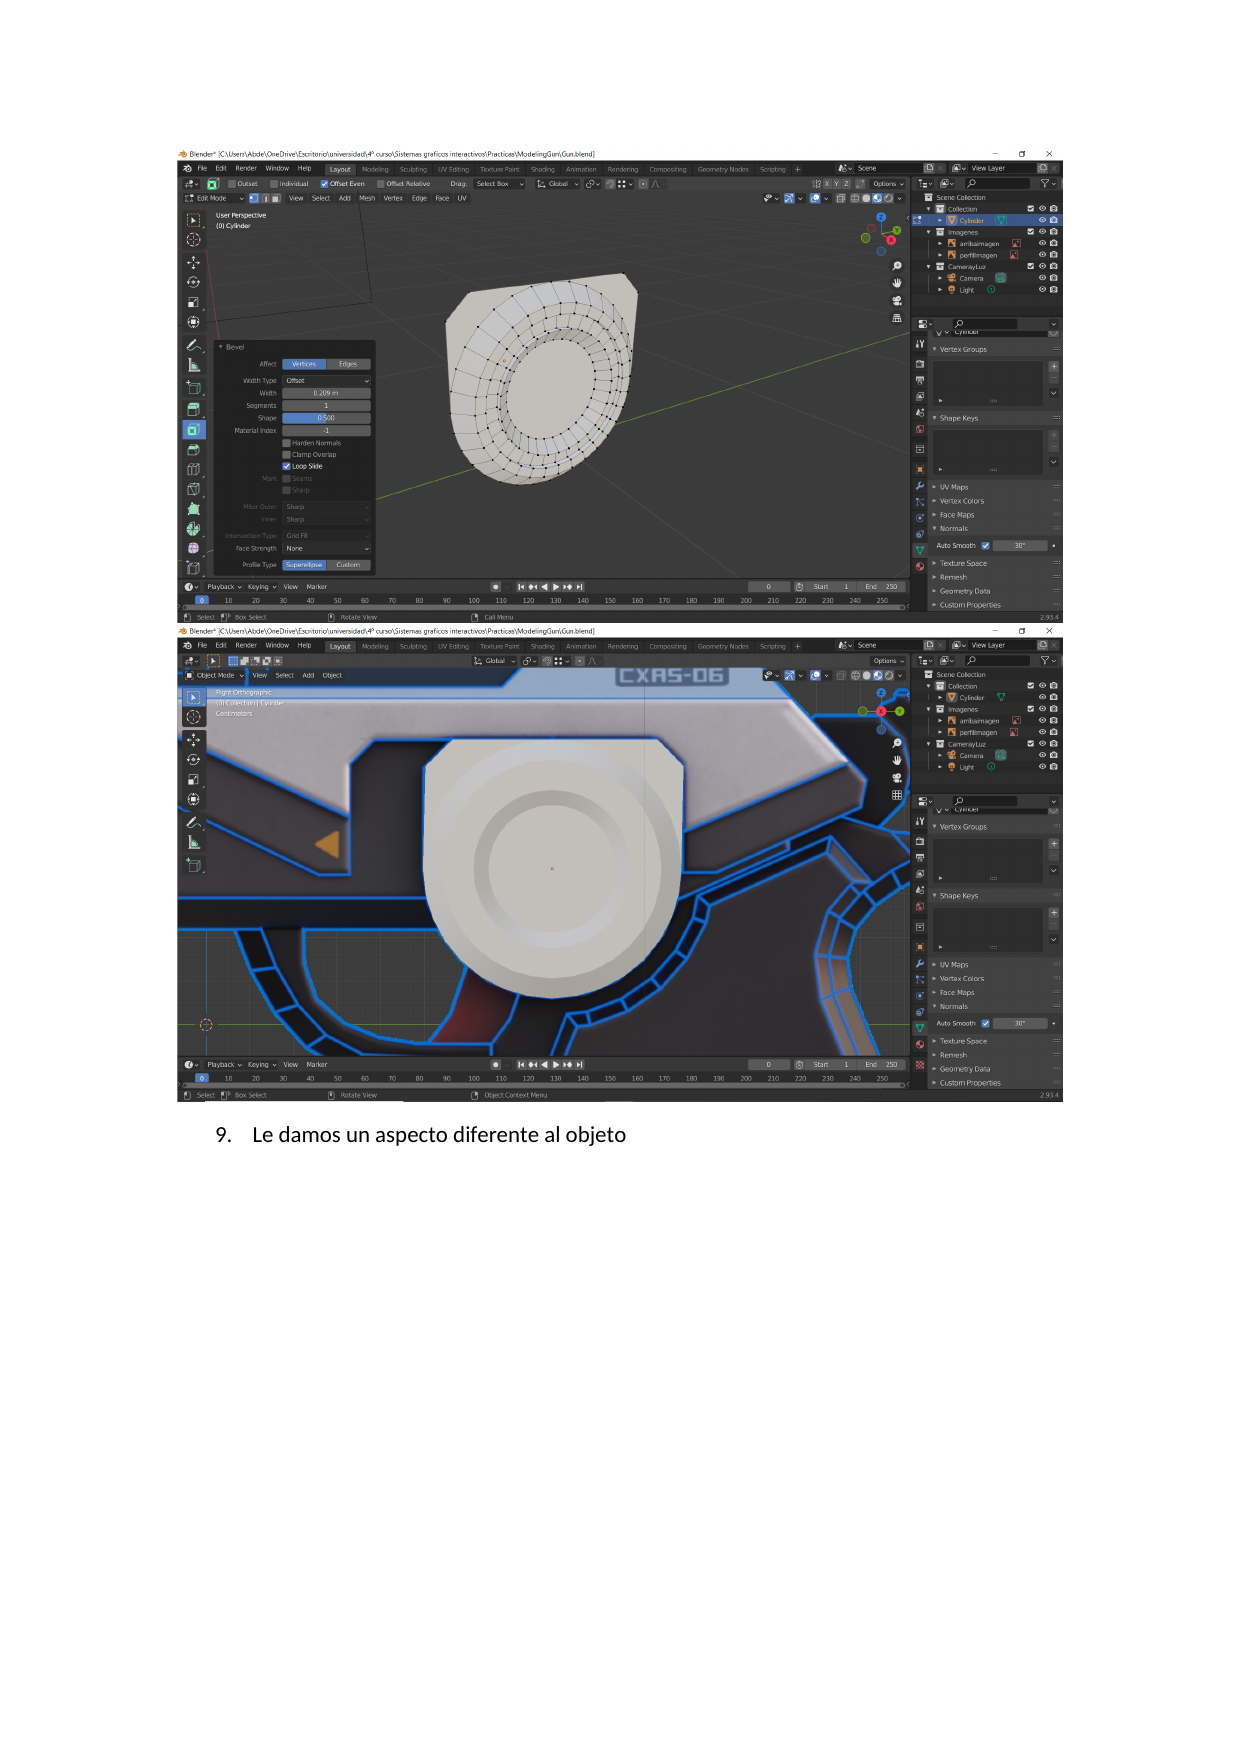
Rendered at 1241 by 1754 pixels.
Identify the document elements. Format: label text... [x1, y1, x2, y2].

list Le damos un aspecto diferente al objeto [215, 1121, 1063, 1148]
picture [177, 624, 1063, 1102]
picture [177, 147, 1063, 623]
